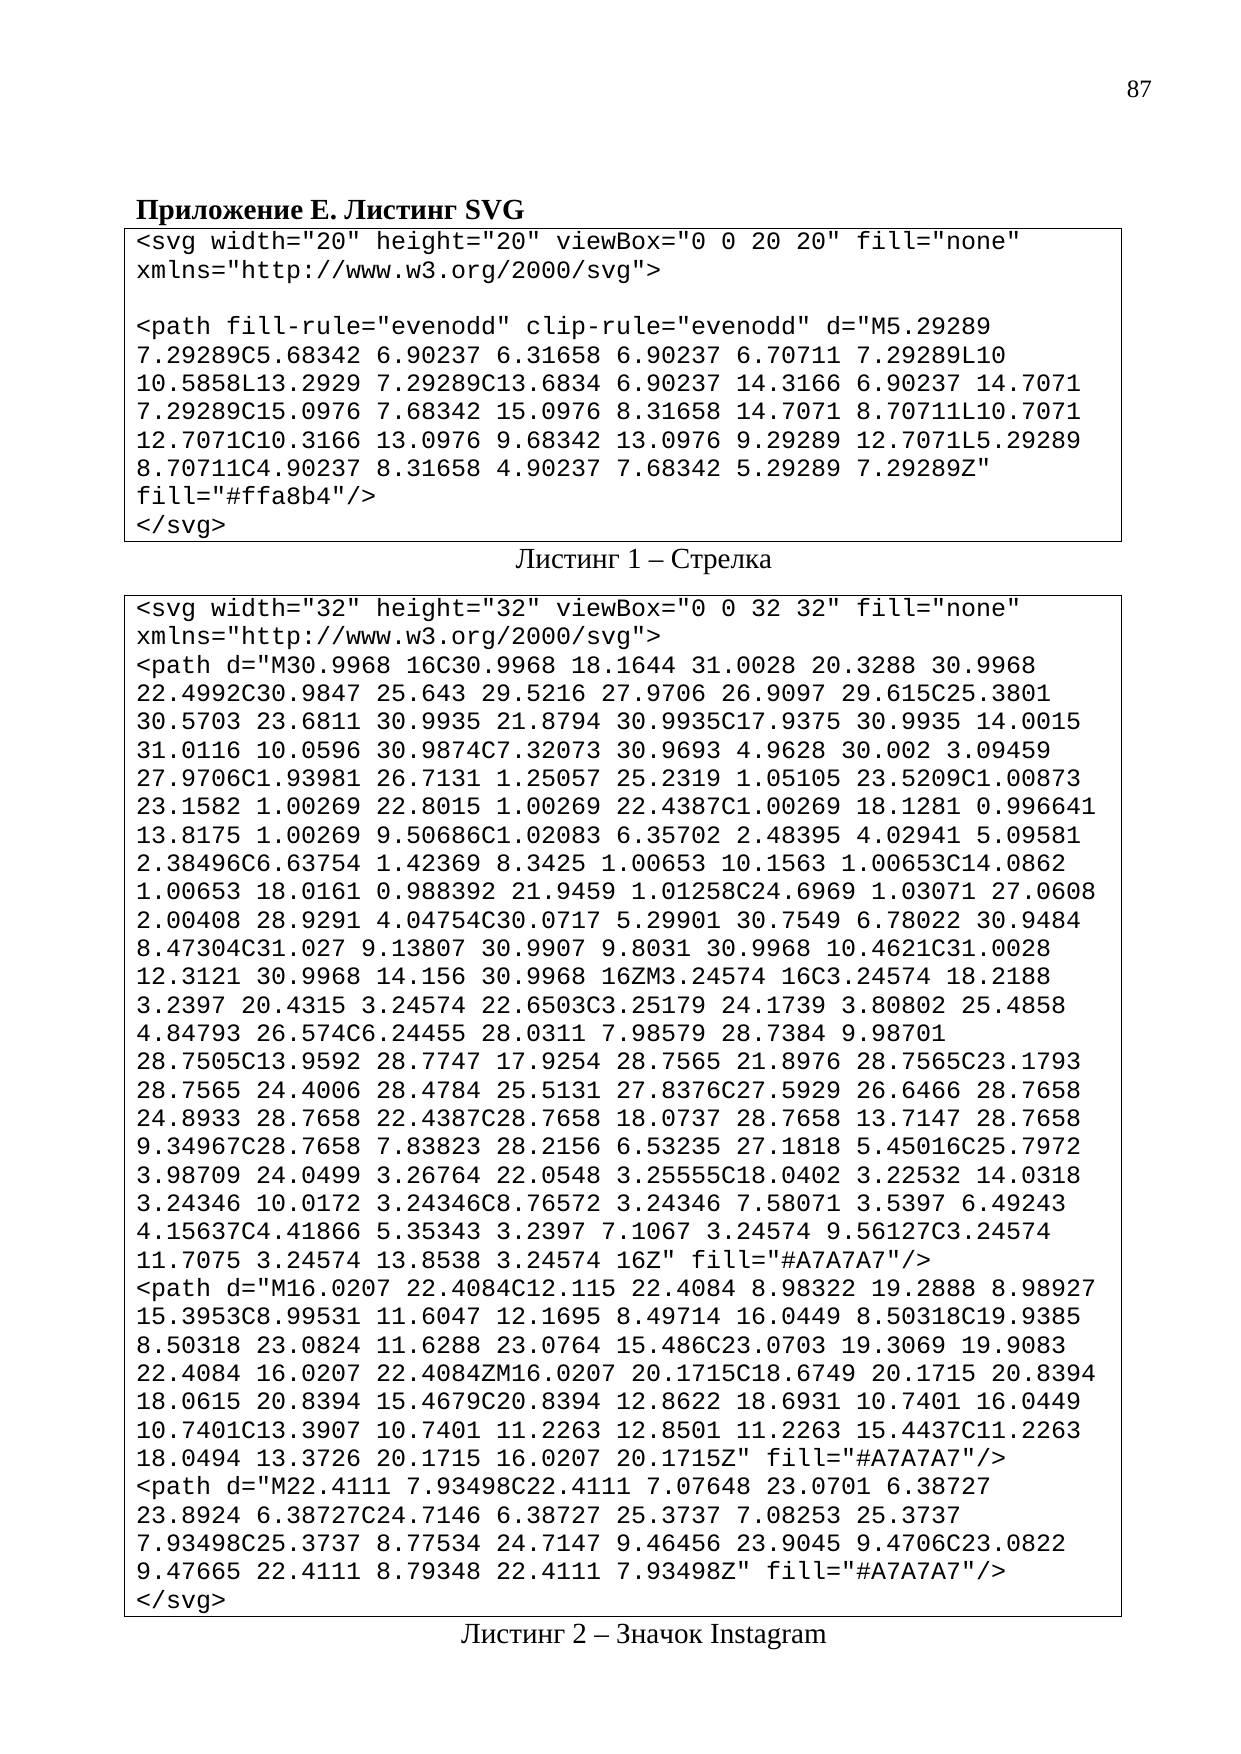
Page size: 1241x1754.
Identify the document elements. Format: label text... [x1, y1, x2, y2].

subtitle Приложение Е. Листинг SVG [136, 192, 1152, 225]
table_header <svg width="32" height="32" viewBox="0 0 32 32" fill="none" xmlns="http://www.w3.org/2000/svg"> <path d="M30.9968 16C30.9968 18.1644 31.0028 20.3288 30.9968 22.4992C30.9847 25.643 29.5216 27.9706 26.9097 29.615C25.3801 30.5703 23.6811 30.9935 21.8794 30.9935C17.9375 30.9935 14.0015 31.0116 10.0596 30.9874C7.32073 30.9693 4.9628 30.002 3.09459 27.9706C1.93981 26.7131 1.25057 25.2319 1.05105 23.5209C1.00873 23.1582 1.00269 22.8015 1.00269 22.4387C1.00269 18.1281 0.996641 13.8175 1.00269 9.50686C1.02083 6.35702 2.48395 4.02941 5.09581 2.38496C6.63754 1.42369 8.3425 1.00653 10.1563 1.00653C14.0862 1.00653 18.0161 0.988392 21.9459 1.01258C24.6969 1.03071 27.0608 2.00408 28.9291 4.04754C30.0717 5.29901 30.7549 6.78022 30.9484 8.47304C31.027 9.13807 30.9907 9.8031 30.9968 10.4621C31.0028 12.3121 30.9968 14.156 30.9968 16ZM3.24574 16C3.24574 18.2188 3.2397 20.4315 3.24574 22.6503C3.25179 24.1739 3.80802 25.4858 4.84793 26.574C6.24455 28.0311 7.98579 28.7384 9.98701 28.7505C13.9592 28.7747 17.9254 28.7565 21.8976 28.7565C23.1793 28.7565 24.4006 28.4784 25.5131 27.8376C27.5929 26.6466 28.7658 24.8933 28.7658 22.4387C28.7658 18.0737 28.7658 13.7147 28.7658 9.34967C28.7658 7.83823 28.2156 6.53235 27.1818 5.45016C25.7972 3.98709 24.0499 3.26764 22.0548 3.25555C18.0402 3.22532 14.0318 3.24346 10.0172 3.24346C8.76572 3.24346 7.58071 3.5397 6.49243 4.15637C4.41866 5.35343 3.2397 7.1067 3.24574 9.56127C3.24574 11.7075 3.24574 13.8538 3.24574 16Z" fill="#A7A7A7"/> <path d="M16.0207 22.4084C12.115 22.4084 8.98322 19.2888 8.98927 15.3953C8.99531 11.6047 12.1695 8.49714 16.0449 8.50318C19.9385 8.50318 23.0824 11.6288 23.0764 15.486C23.0703 19.3069 19.9083 22.4084 16.0207 22.4084ZM16.0207 20.1715C18.6749 20.1715 20.8394 18.0615 20.8394 15.4679C20.8394 12.8622 18.6931 10.7401 16.0449 10.7401C13.3907 10.7401 11.2263 12.8501 11.2263 15.4437C11.2263 18.0494 13.3726 20.1715 16.0207 20.1715Z" fill="#A7A7A7"/> <path d="M22.4111 7.93498C22.4111 7.07648 23.0701 6.38727 23.8924 6.38727C24.7146 6.38727 25.3737 7.08253 25.3737 7.93498C25.3737 8.77534 24.7147 9.46456 23.9045 9.4706C23.0822 9.47665 22.4111 8.79348 22.4111 7.93498Z" fill="#A7A7A7"/> </svg> [125, 596, 1121, 1616]
text Листинг 1 – Стрелка [136, 542, 1152, 575]
text Листинг 2 – Значок Instagram [136, 1617, 1152, 1650]
table_header <svg width="20" height="20" viewBox="0 0 20 20" fill="none" xmlns="http://www.w3.org/2000/svg"> <path fill-rule="evenodd" clip-rule="evenodd" d="M5.29289 7.29289C5.68342 6.90237 6.31658 6.90237 6.70711 7.29289L10 10.5858L13.2929 7.29289C13.6834 6.90237 14.3166 6.90237 14.7071 7.29289C15.0976 7.68342 15.0976 8.31658 14.7071 8.70711L10.7071 12.7071C10.3166 13.0976 9.68342 13.0976 9.29289 12.7071L5.29289 8.70711C4.90237 8.31658 4.90237 7.68342 5.29289 7.29289Z" fill="#ffa8b4"/> </svg> [125, 229, 1121, 541]
